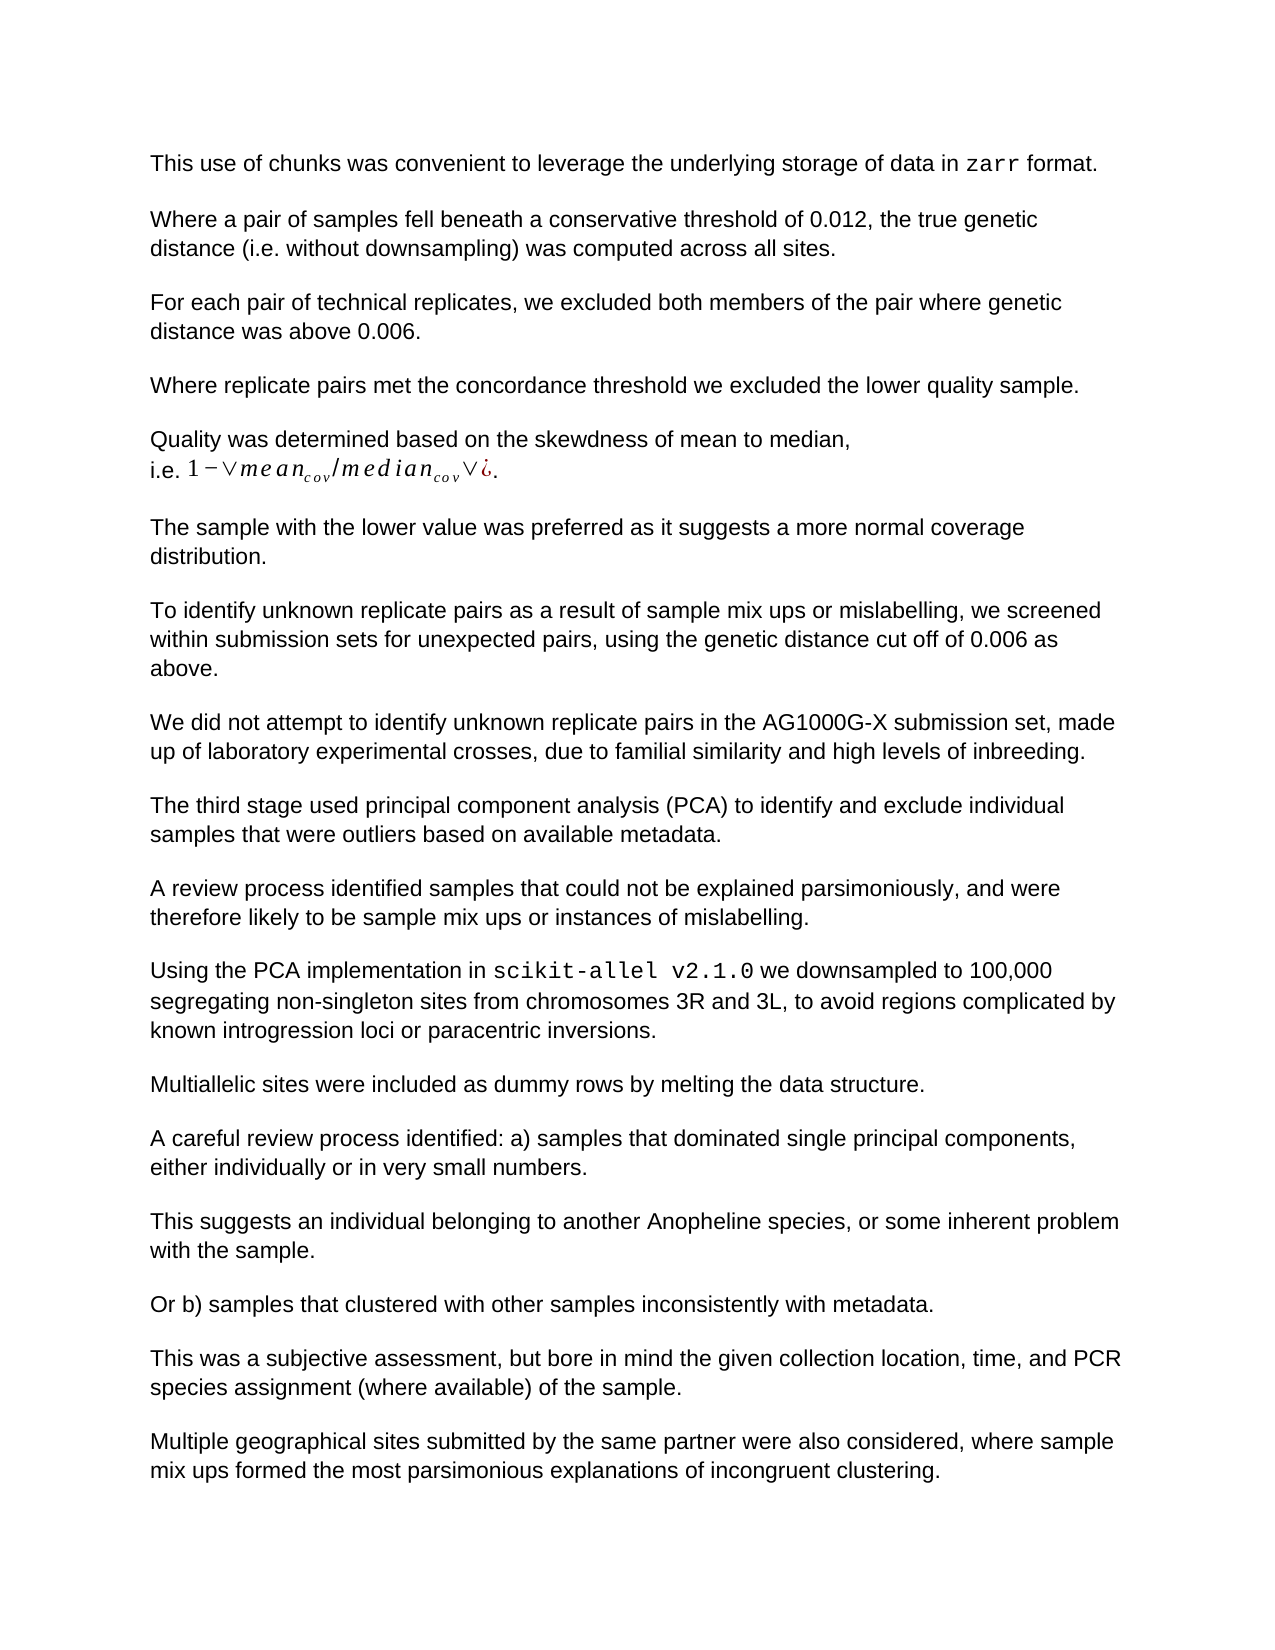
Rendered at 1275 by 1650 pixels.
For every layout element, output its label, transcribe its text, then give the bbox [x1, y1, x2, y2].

text Multiple geographical sites submitted by the same partner were also considered, where sample mix ups formed the most parsimonious explanations of incongruent clustering. [150, 1428, 1125, 1483]
text We did not attempt to identify unknown replicate pairs in the AG1000G-X submission set, made up of laboratory experimental crosses, due to familial similarity and high levels of inbreeding. [150, 709, 1125, 764]
text This suggests an individual belonging to another Anopheline species, or some inherent problem with the sample. [150, 1208, 1125, 1263]
text Or b) samples that clustered with other samples inconsistently with metadata. [150, 1291, 1125, 1317]
text This was a subjective assessment, but bore in mind the given collection location, time, and PCR species assignment (where available) of the sample. [150, 1345, 1125, 1400]
text To identify unknown replicate pairs as a result of sample mix ups or mislabelling, we screened within submission sets for unexpected pairs, using the genetic distance cut off of 0.006 as above. [150, 597, 1125, 681]
text Multiallelic sites were included as dummy rows by melting the data structure. [150, 1071, 1125, 1098]
text The sample with the lower value was preferred as it suggests a more normal coverage distribution. [150, 514, 1125, 569]
text Where a pair of samples fell beneath a conservative threshold of 0.012, the true genetic distance (i.e. without downsampling) was computed across all sites. [150, 206, 1125, 261]
text A review process identified samples that could not be explained parsimoniously, and were therefore likely to be sample mix ups or instances of mislabelling. [150, 874, 1125, 930]
text This use of chunks was convenient to leverage the underlying storage of data in zarr format. [150, 150, 1125, 178]
text Quality was determined based on the skewdness of mean to median, i.e. . [150, 426, 1125, 486]
text Using the PCA implementation in scikit-allel v2.1.0 we downsampled to 100,000 segregating non-singleton sites from chromosomes 3R and 3L, to avoid regions complicated by known introgression loci or paracentric inversions. [150, 957, 1125, 1044]
text For each pair of technical replicates, we excluded both members of the pair where genetic distance was above 0.006. [150, 289, 1125, 344]
text Where replicate pairs met the concordance threshold we excluded the lower quality sample. [150, 372, 1125, 398]
text A careful review process identified: a) samples that dominated single principal components, either individually or in very small numbers. [150, 1125, 1125, 1181]
text The third stage used principal component analysis (PCA) to identify and exclude individual samples that were outliers based on available metadata. [150, 792, 1125, 847]
